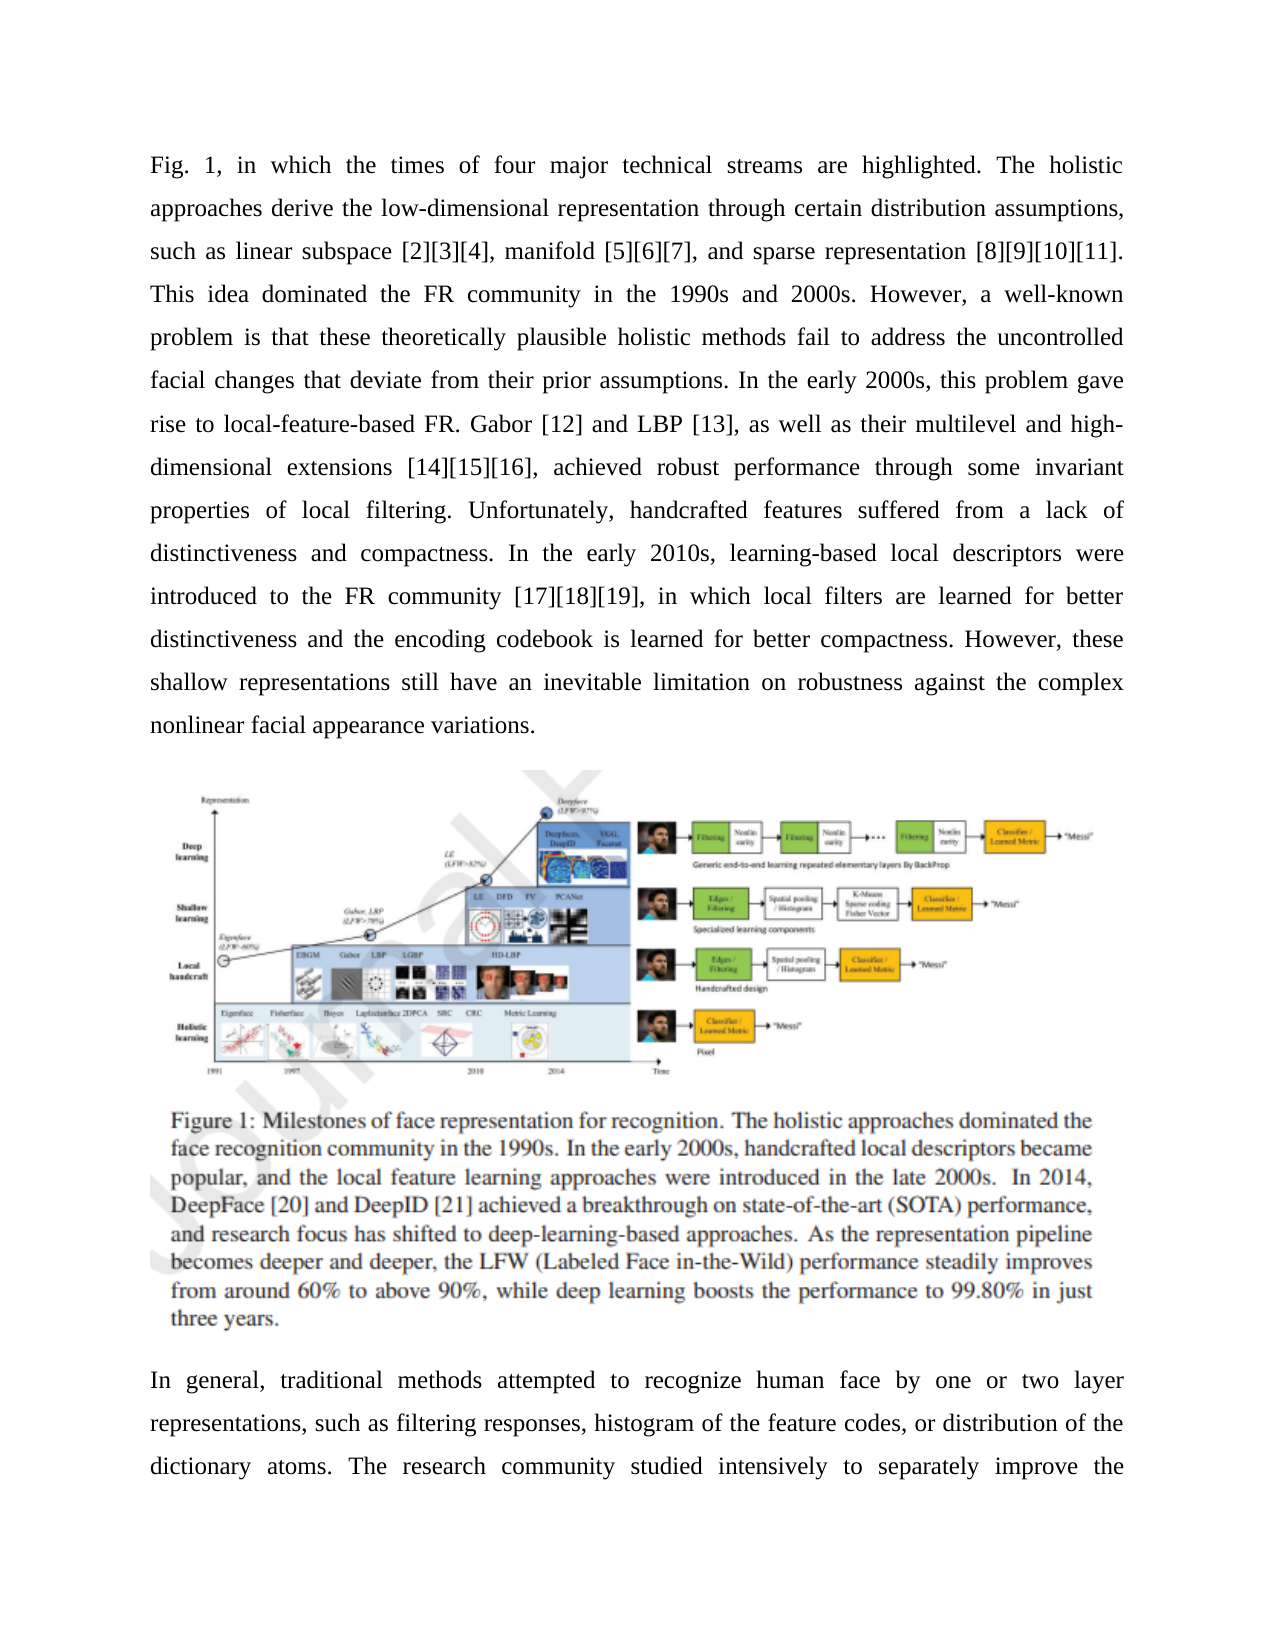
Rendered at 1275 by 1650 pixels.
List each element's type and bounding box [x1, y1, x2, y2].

picture [150, 770, 1125, 1335]
text [150, 150, 1125, 739]
text [150, 1365, 1125, 1480]
